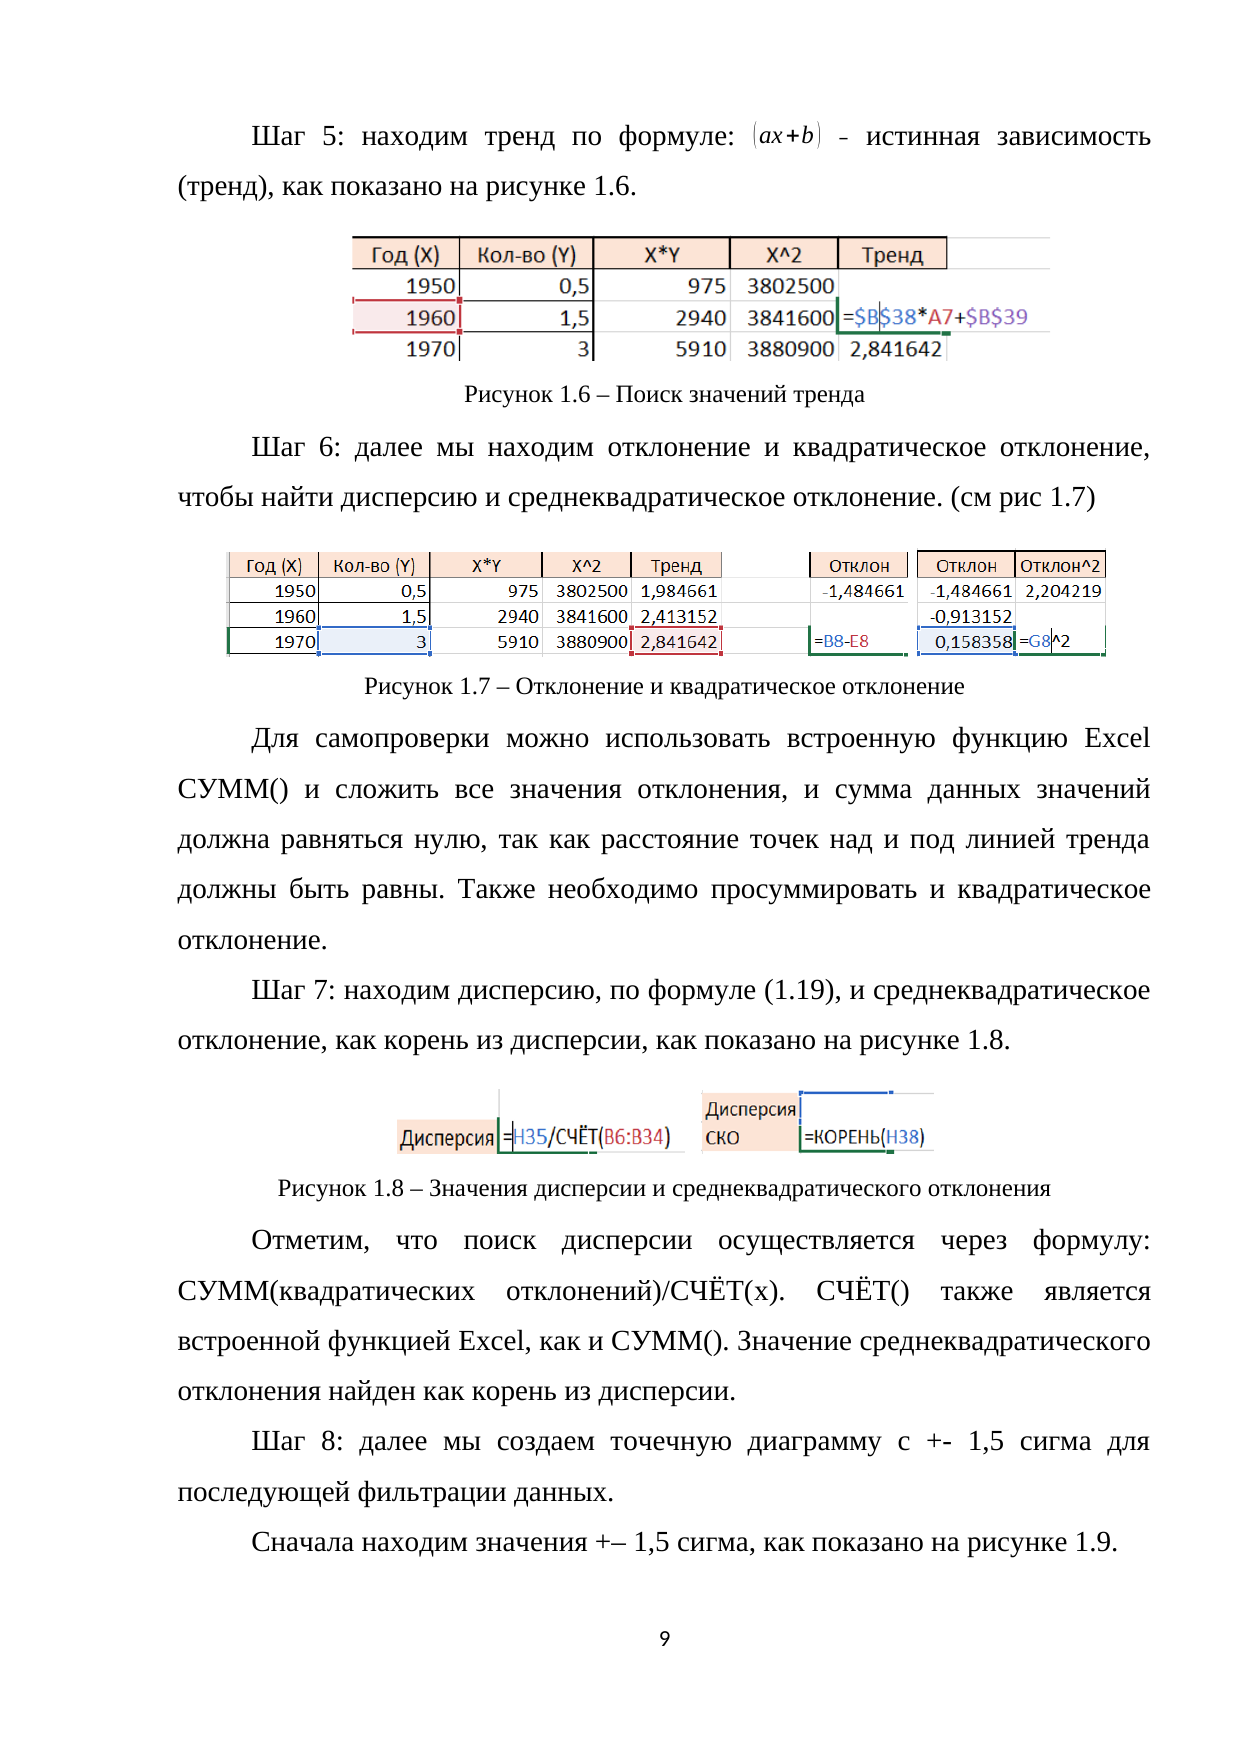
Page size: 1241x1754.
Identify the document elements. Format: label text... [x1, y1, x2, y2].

text Для самопроверки можно использовать встроенную функцию Excel СУММ() и сложить все значения отклонения, и сумма данных значений должна равняться нулю, так как расстояние точек над и под линией тренда должны быть равны. Также необходимо просуммировать и квадратическое отклонение. [177, 721, 1152, 955]
text Рисунок 1.7 – Отклонение и квадратическое отклонение [177, 671, 1152, 700]
text Сначала находим значения +– 1,5 сигма, как показано на рисунке 1.9. [177, 1524, 1152, 1558]
picture [382, 1072, 947, 1159]
picture [352, 235, 1051, 361]
text Рисунок 1.6 – Поиск значений тренда [177, 379, 1152, 408]
text Шаг 7: находим дисперсию, по формуле (1.19), и среднеквадратическое отклонение, как корень из дисперсии, как показано на рисунке 1.8. [177, 972, 1152, 1056]
text Отметим, что поиск дисперсии осуществляется через формулу: СУММ(квадратических отклонений)/СЧЁТ(x). СЧЁТ() также является встроенной функцией Excel, как и СУММ(). Значение среднеквадратического отклонения найден как корень из дисперсии. [177, 1222, 1152, 1407]
picture [220, 546, 1109, 657]
text Рисунок 1.8 – Значения дисперсии и среднеквадратического отклонения [177, 1173, 1152, 1201]
text Шаг 6: далее мы находим отклонение и квадратическое отклонение, чтобы найти дисперсию и среднеквадратическое отклонение. (см рис 1.7) [177, 429, 1152, 513]
text Шаг 8: далее мы создаем точечную диаграмму с +- 1,5 сигма для последующей фильтрации данных. [177, 1423, 1152, 1507]
text Шаг 5: находим тренд по формуле: – истинная зависимость (тренд), как показано на рисунке 1.6. [177, 118, 1152, 202]
